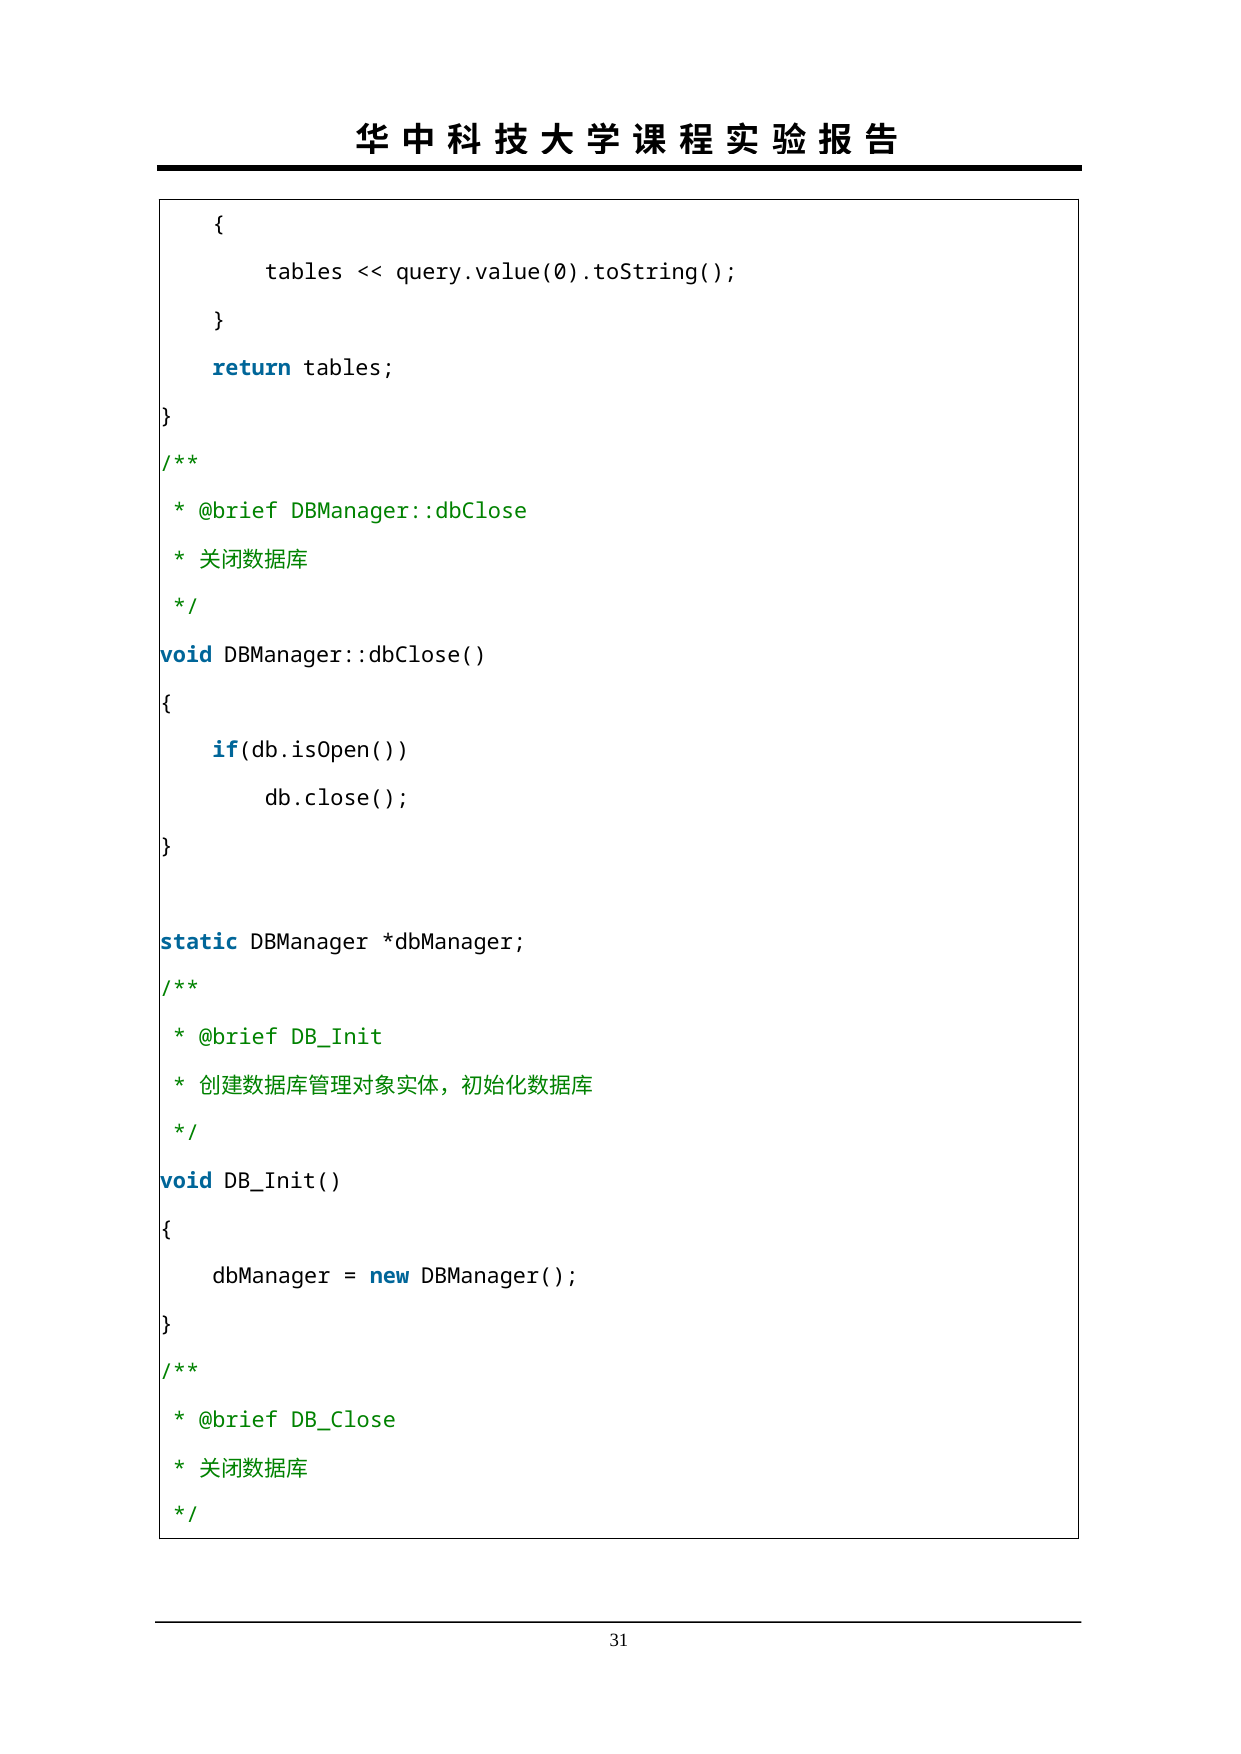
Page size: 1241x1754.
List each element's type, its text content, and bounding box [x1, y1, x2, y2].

text * @brief DBManager::dbClose [160, 486, 1078, 534]
text db.close(); [160, 773, 1078, 821]
text * 关闭数据库 [160, 1443, 1078, 1489]
text * @brief DB_Close [160, 1395, 1078, 1443]
text */ [160, 1489, 1078, 1538]
text */ [160, 1108, 1078, 1156]
text void DB_Init() [160, 1156, 1078, 1203]
text } [160, 391, 1078, 438]
text void DBManager::dbClose() [160, 630, 1078, 678]
text * @brief DB_Init [160, 1012, 1078, 1060]
text * 创建数据库管理对象实体，初始化数据库 [160, 1060, 1078, 1108]
text { [160, 200, 1078, 247]
text } [160, 1299, 1078, 1347]
text */ [160, 582, 1078, 630]
text static DBManager *dbManager; [160, 917, 1078, 964]
text /** [160, 1347, 1078, 1395]
text { [160, 678, 1078, 725]
text /** [160, 438, 1078, 486]
text } [160, 821, 1078, 869]
text dbManager = new DBManager(); [160, 1251, 1078, 1299]
text if(db.isOpen()) [160, 725, 1078, 773]
text } [160, 295, 1078, 343]
text * 关闭数据库 [160, 534, 1078, 582]
text /** [160, 964, 1078, 1012]
text tables << query.value(0).toString(); [160, 247, 1078, 295]
text { [160, 1203, 1078, 1251]
text return tables; [160, 343, 1078, 391]
